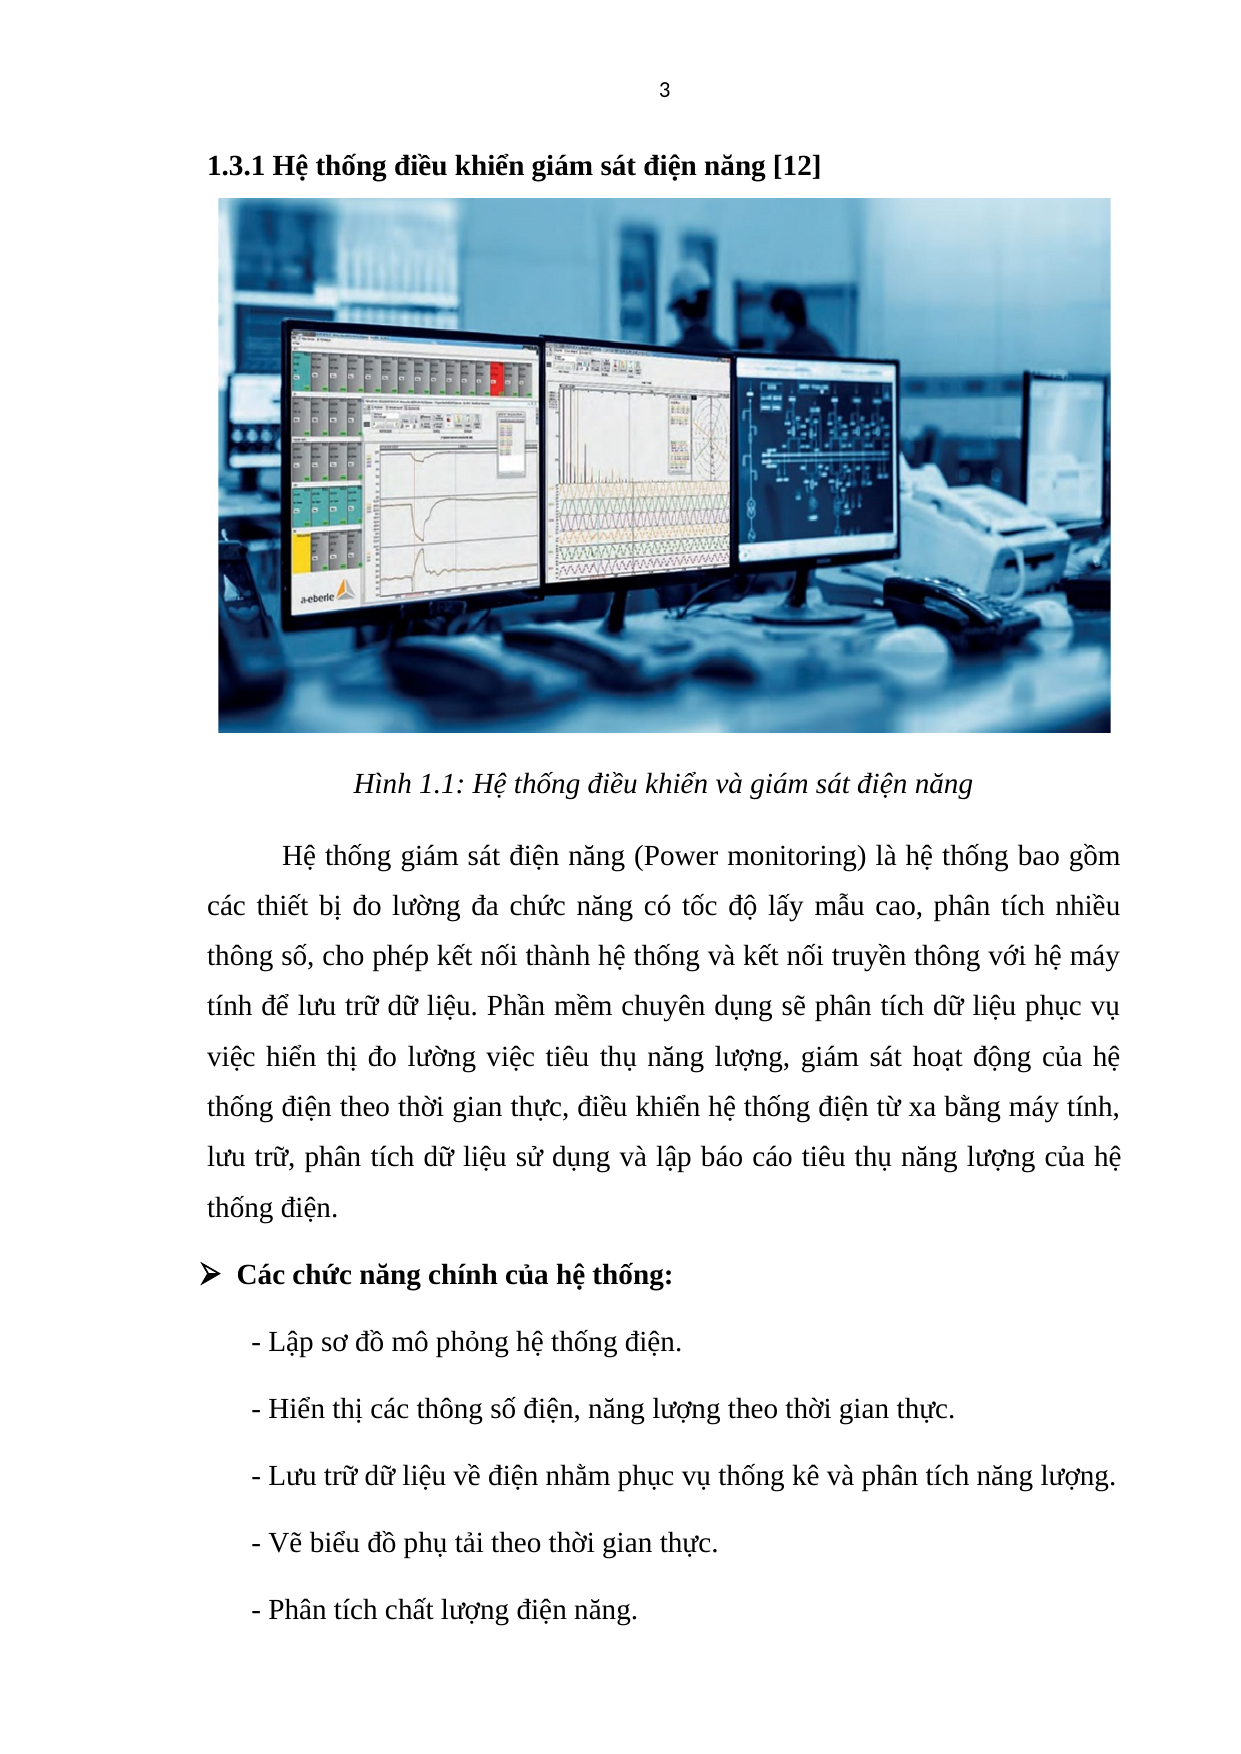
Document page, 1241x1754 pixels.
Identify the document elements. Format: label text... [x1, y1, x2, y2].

text - Hiển thị các thông số điện, năng lượng theo thời gian thực. [207, 1391, 1122, 1424]
text - Lưu trữ dữ liệu về điện nhằm phục vụ thống kê và phân tích năng lượng. [251, 1458, 1122, 1491]
text Hệ thống giám sát điện năng (Power monitoring) là hệ thống bao gồm các thiết bị đo lường đa chức năng có tốc độ lấy mẫu cao, phân tích nhiều thông số, cho phép kết nối thành hệ thống và kết nối truyền thông với hệ máy tính để lưu trữ dữ liệu. Phần mềm chuyên dụng sẽ phân tích dữ liệu phục vụ việc hiển thị đo lường việc tiêu thụ năng lượng, giám sát hoạt động của hệ thống điện theo thời gian thực, điều khiển hệ thống điện từ xa bằng máy tính, lưu trữ, phân tích dữ liệu sử dụng và lập báo cáo tiêu thụ năng lượng của hệ thống điện. [207, 838, 1122, 1223]
text - Lập sơ đồ mô phỏng hệ thống điện. [207, 1324, 1122, 1357]
text Hình 1.1: Hệ thống điều khiển và giám sát điện năng [207, 766, 1122, 800]
text - Vẽ biểu đồ phụ tải theo thời gian thực. [207, 1525, 1122, 1558]
picture [218, 198, 1111, 733]
text Hệ thống điều khiển giám sát điện năng [12] [207, 148, 1122, 181]
list Các chức năng chính của hệ thống: [199, 1257, 1122, 1290]
text - Phân tích chất lượng điện năng. [207, 1592, 1122, 1625]
